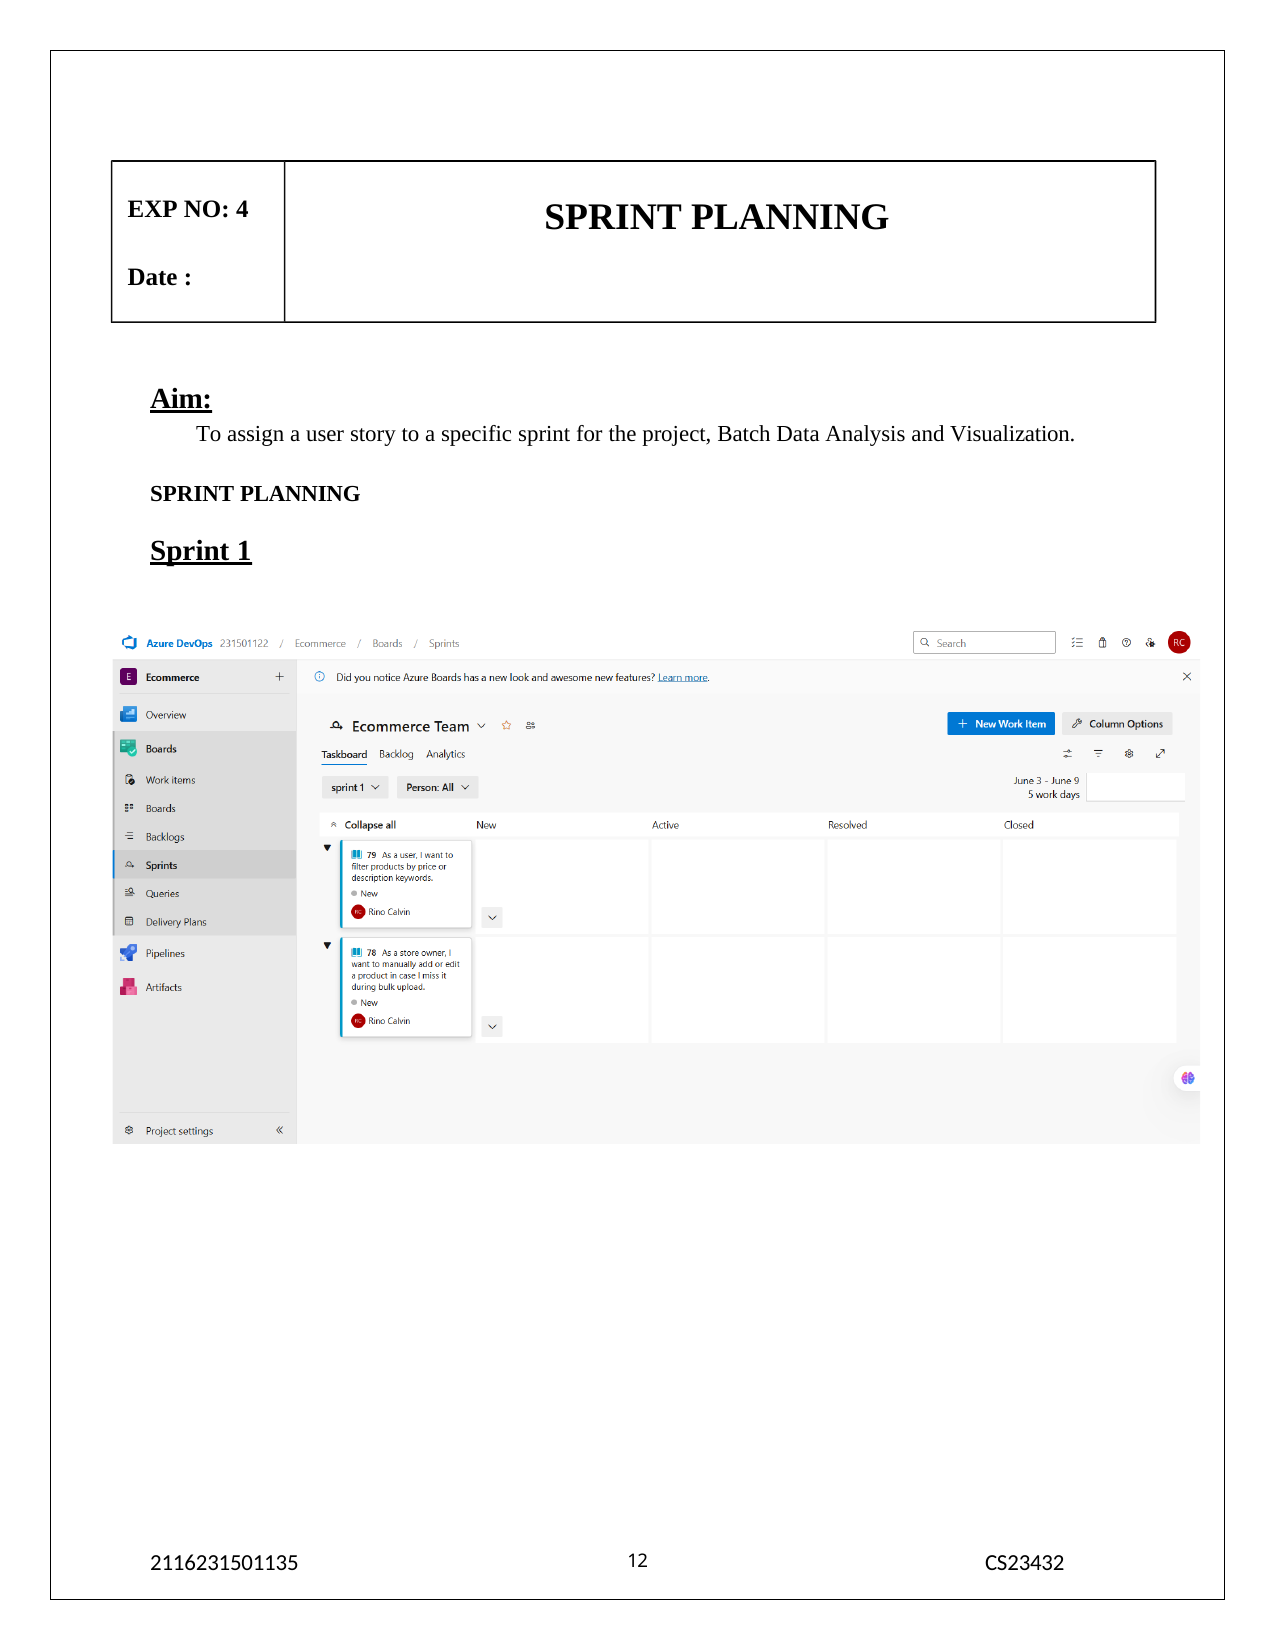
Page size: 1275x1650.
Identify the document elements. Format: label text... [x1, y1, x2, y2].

picture [112, 626, 1200, 1144]
subtitle Aim: [150, 381, 1200, 414]
text SPRINT PLANNING [150, 480, 1200, 506]
text Sprint 1 [150, 533, 1200, 566]
text To assign a user story to a specific sprint for the project, Batch Data Analysis and Visualization. [196, 419, 1200, 446]
